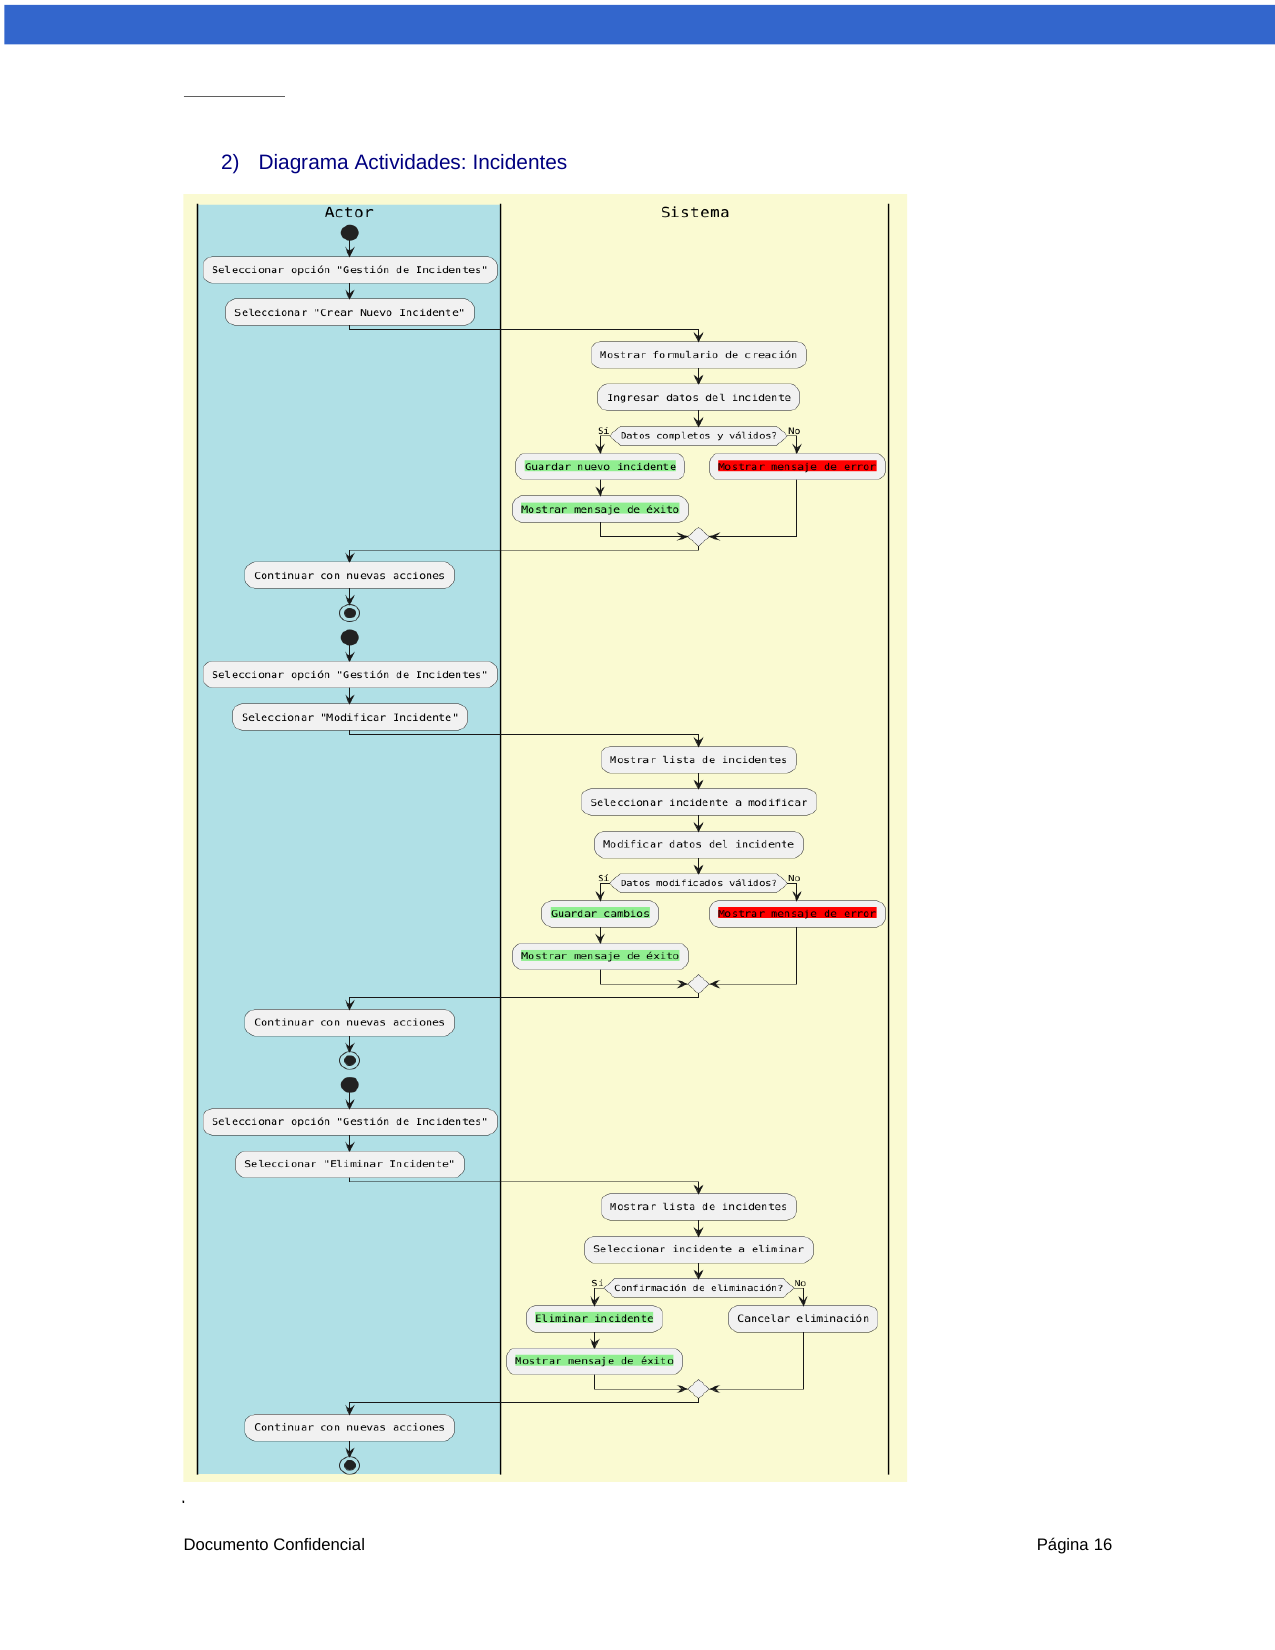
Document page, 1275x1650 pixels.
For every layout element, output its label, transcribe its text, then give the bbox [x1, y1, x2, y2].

list Diagrama Actividades: Incidentes [221, 150, 1125, 174]
picture [183, 194, 908, 1482]
